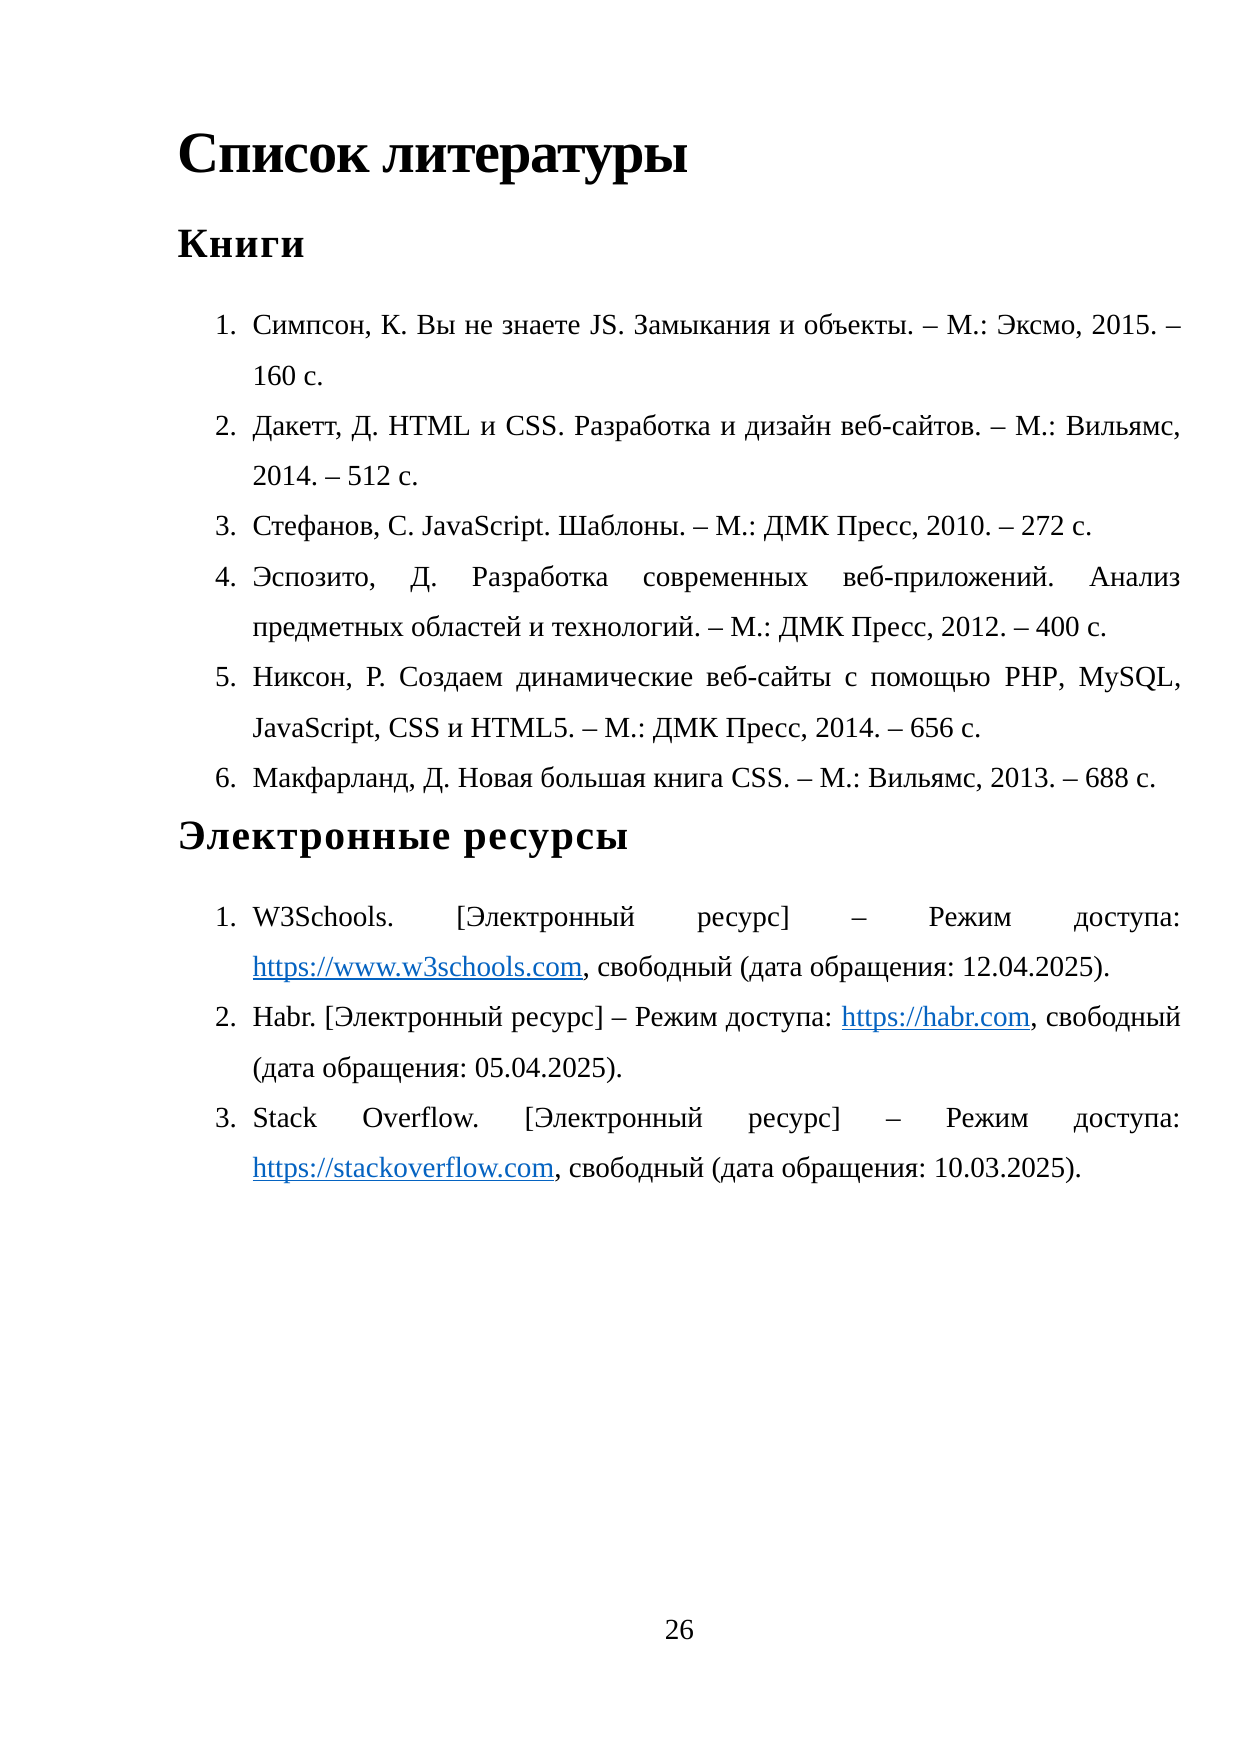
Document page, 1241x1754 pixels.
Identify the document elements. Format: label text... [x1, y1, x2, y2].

list Симпсон, К. Вы не знаете JS. Замыкания и объекты. – М.: Эксмо, 2015. – 160 с. [215, 307, 1181, 391]
subtitle Список литературы [177, 118, 1181, 185]
list Эспозито, Д. Разработка современных веб-приложений. Анализ предметных областей и технологий. – М.: ДМК Пресс, 2012. – 400 с. [215, 559, 1181, 643]
list Дакетт, Д. HTML и CSS. Разработка и дизайн веб-сайтов. – М.: Вильямс, 2014. – 512 с. [215, 408, 1181, 492]
list W3Schools. [Электронный ресурс] – Режим доступа: https://www.w3schools.com, свободный (дата обращения: 12.04.2025). [215, 899, 1181, 983]
list Стефанов, С. JavaScript. Шаблоны. – М.: ДМК Пресс, 2010. – 272 с. [215, 508, 1181, 542]
list Макфарланд, Д. Новая большая книга CSS. – М.: Вильямс, 2013. – 688 с. [215, 760, 1181, 794]
subtitle Книги [177, 219, 1181, 267]
list Никсон, Р. Создаем динамические веб-сайты с помощью PHP, MySQL, JavaScript, CSS и HTML5. – М.: ДМК Пресс, 2014. – 656 с. [215, 659, 1181, 743]
list Stack Overflow. [Электронный ресурс] – Режим доступа: https://stackoverflow.com, свободный (дата обращения: 10.03.2025). [215, 1100, 1181, 1184]
subtitle Электронные ресурсы [177, 810, 1181, 858]
list Habr. [Электронный ресурс] – Режим доступа: https://habr.com, свободный (дата обращения: 05.04.2025). [215, 999, 1181, 1083]
